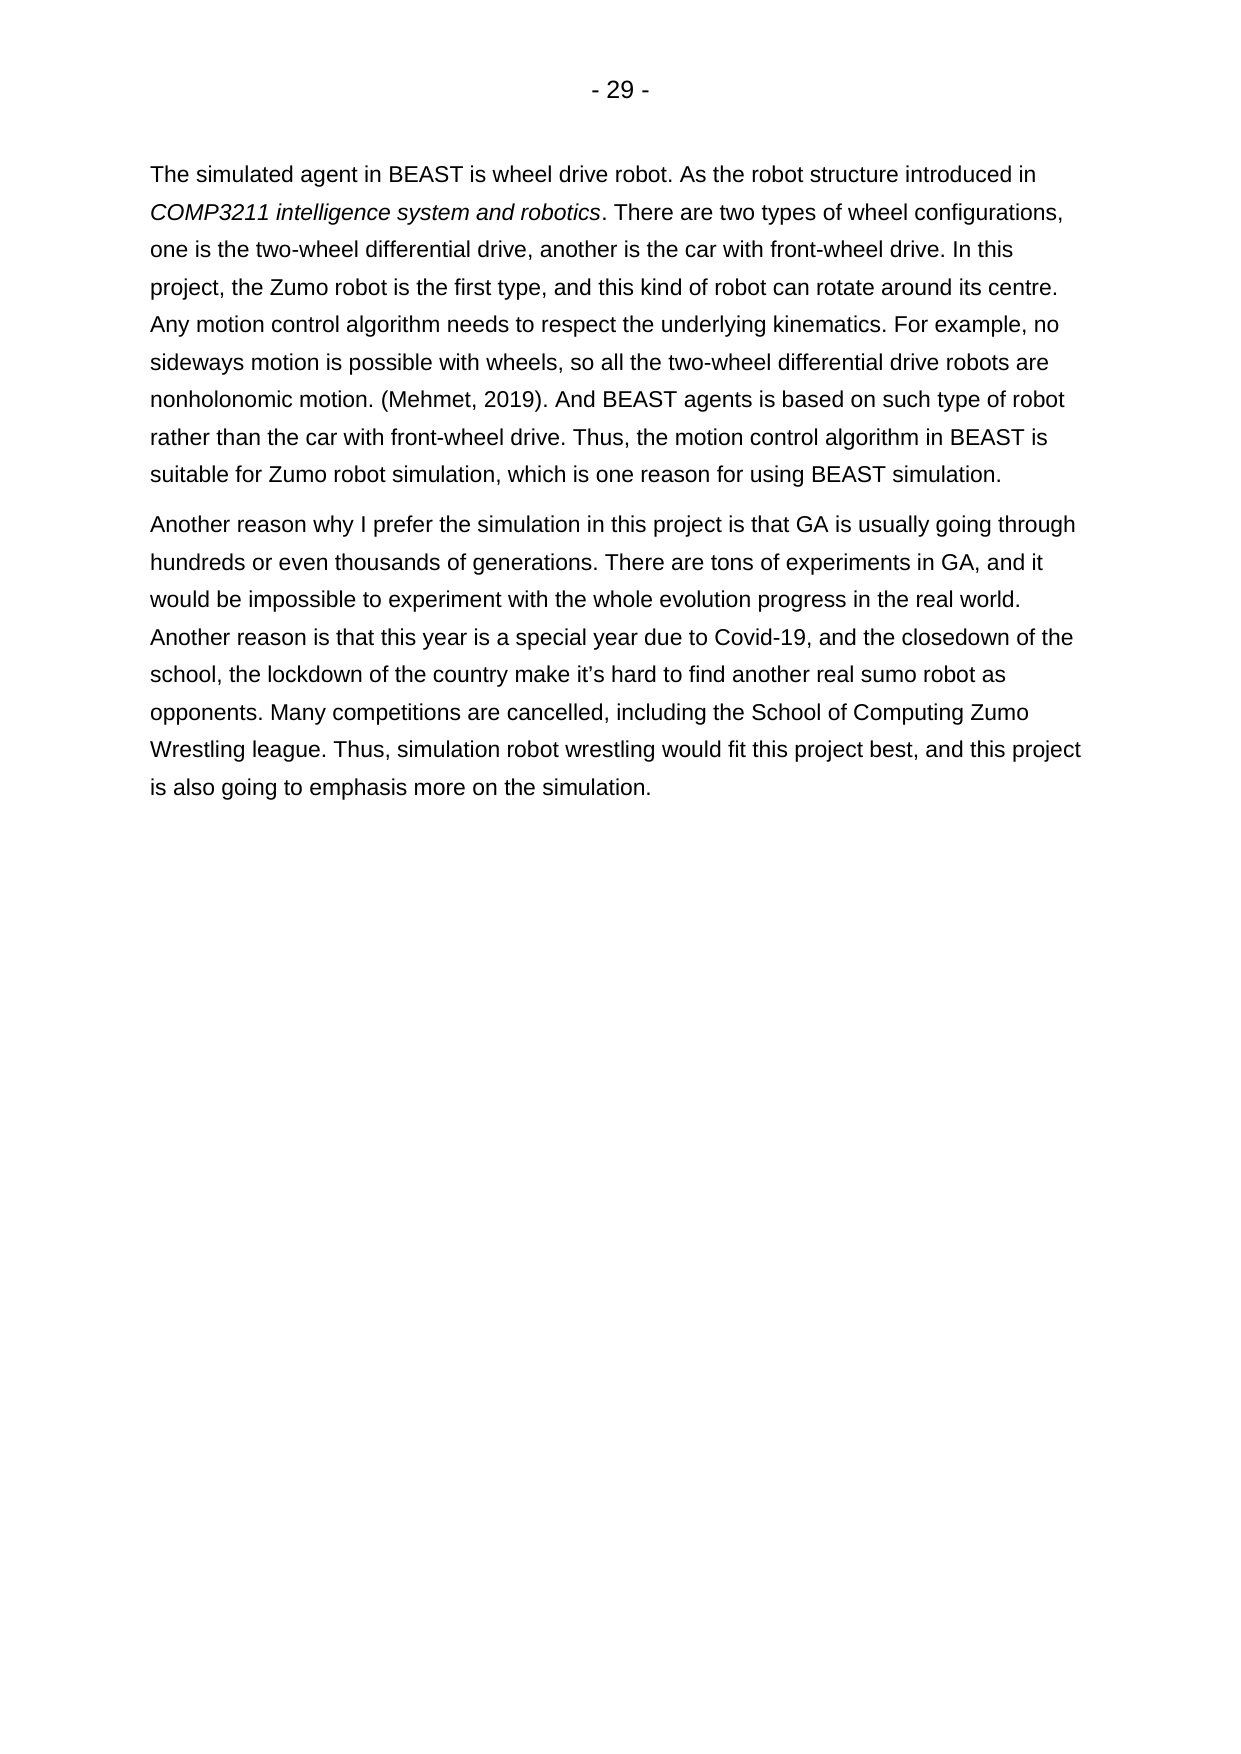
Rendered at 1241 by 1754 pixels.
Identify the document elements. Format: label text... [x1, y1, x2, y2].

text Another reason why I prefer the simulation in this project is that GA is usually going through hundreds or even thousands of generations. There are tons of experiments in GA, and it would be impossible to experiment with the whole evolution progress in the real world. Another reason is that this year is a special year due to Covid-19, and the closedown of the school, the lockdown of the country make it’s hard to find another real sumo robot as opponents. Many competitions are cancelled, including the School of Computing Zumo Wrestling league. Thus, simulation robot wrestling would fit this project best, and this project is also going to emphasis more on the simulation. [150, 500, 1090, 800]
text The simulated agent in BEAST is wheel drive robot. As the robot structure introduced in COMP3211 intelligence system and robotics. There are two types of wheel configurations, one is the two-wheel differential drive, another is the car with front-wheel drive. In this project, the Zumo robot is the first type, and this kind of robot can rotate around its centre. Any motion control algorithm needs to respect the underlying kinematics. For example, no sideways motion is possible with wheels, so all the two-wheel differential drive robots are nonholonomic motion. (Mehmet, 2019). And BEAST agents is based on such type of robot rather than the car with front-wheel drive. Thus, the motion control algorithm in BEAST is suitable for Zumo robot simulation, which is one reason for using BEAST simulation. [150, 150, 1090, 487]
